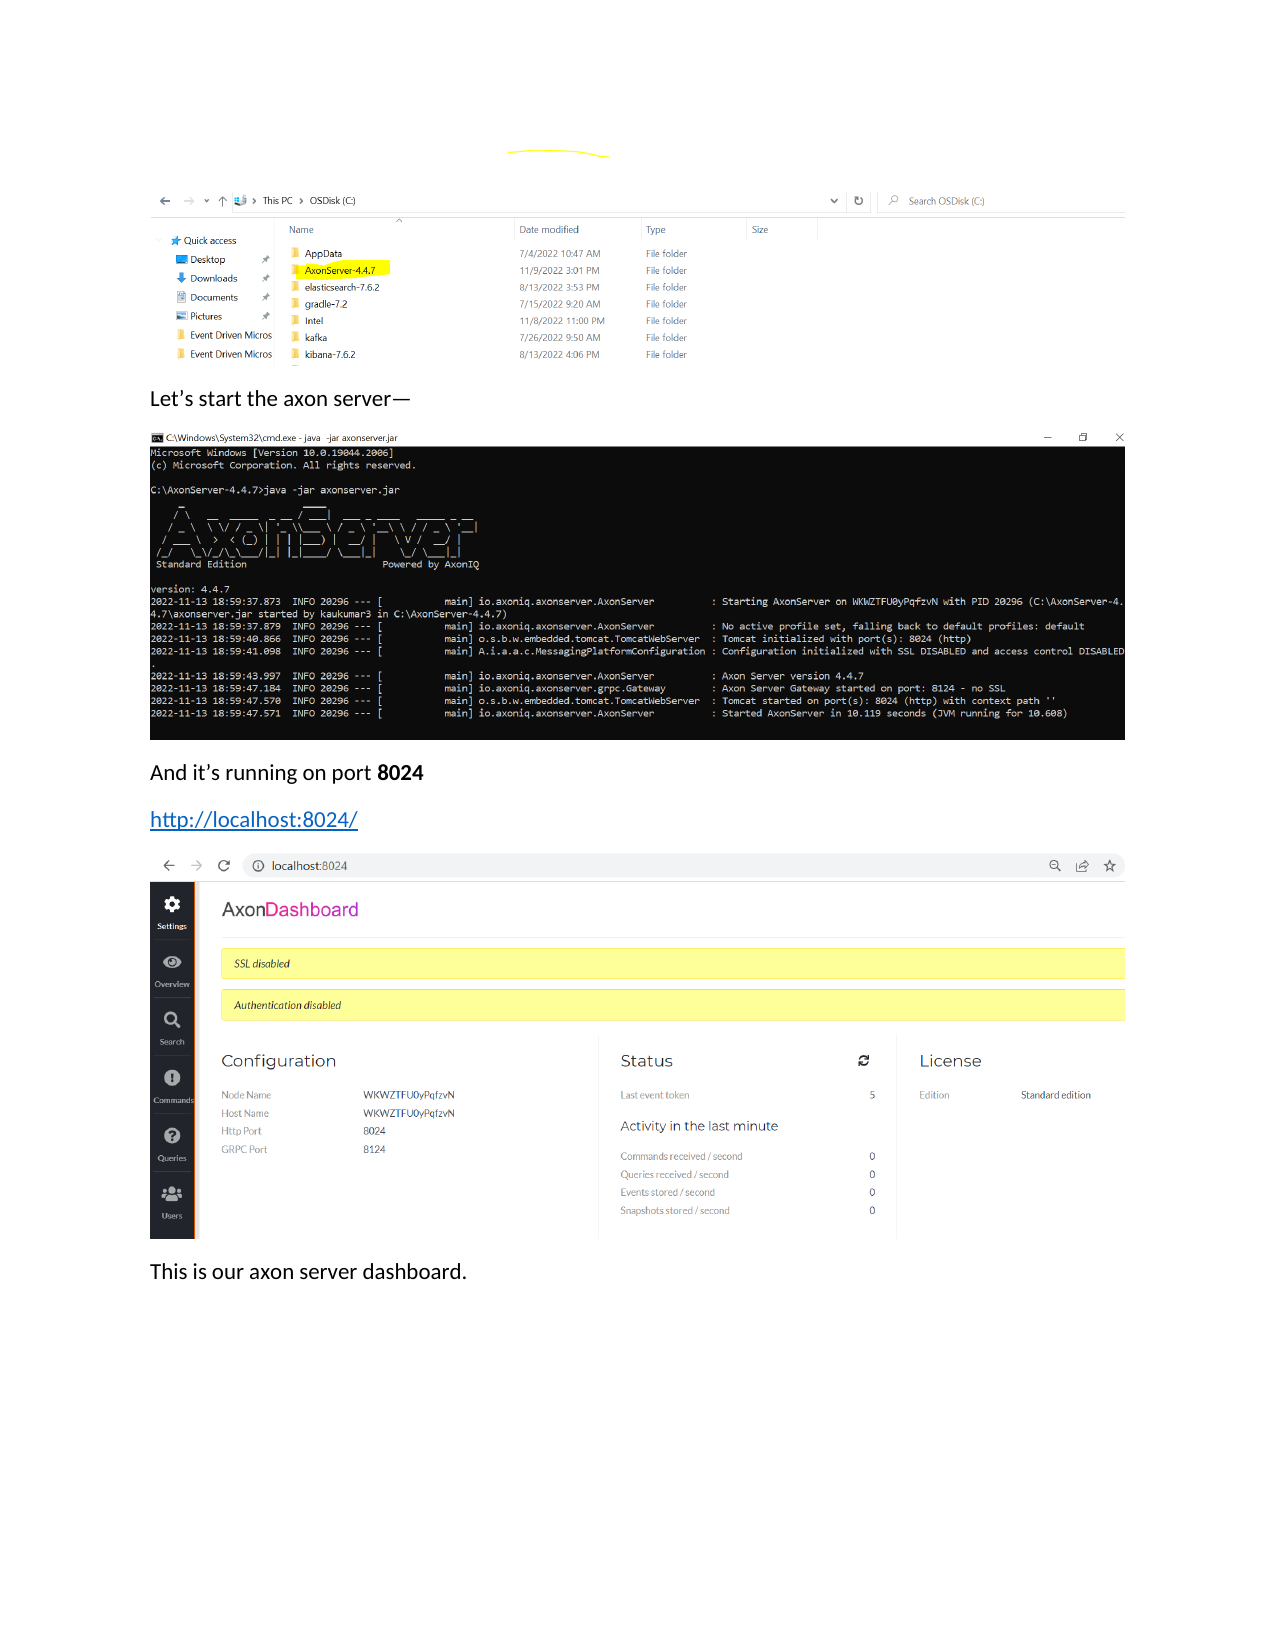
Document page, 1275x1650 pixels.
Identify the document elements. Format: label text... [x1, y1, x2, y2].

picture [150, 150, 1125, 366]
picture [150, 852, 1125, 1239]
picture [150, 430, 1125, 740]
text http://localhost:8024/ [150, 805, 1125, 833]
text Let’s start the axon server— [150, 384, 1125, 412]
text And it’s running on port 8024 [150, 758, 1125, 786]
text This is our axon server dashboard. [150, 1257, 1125, 1285]
